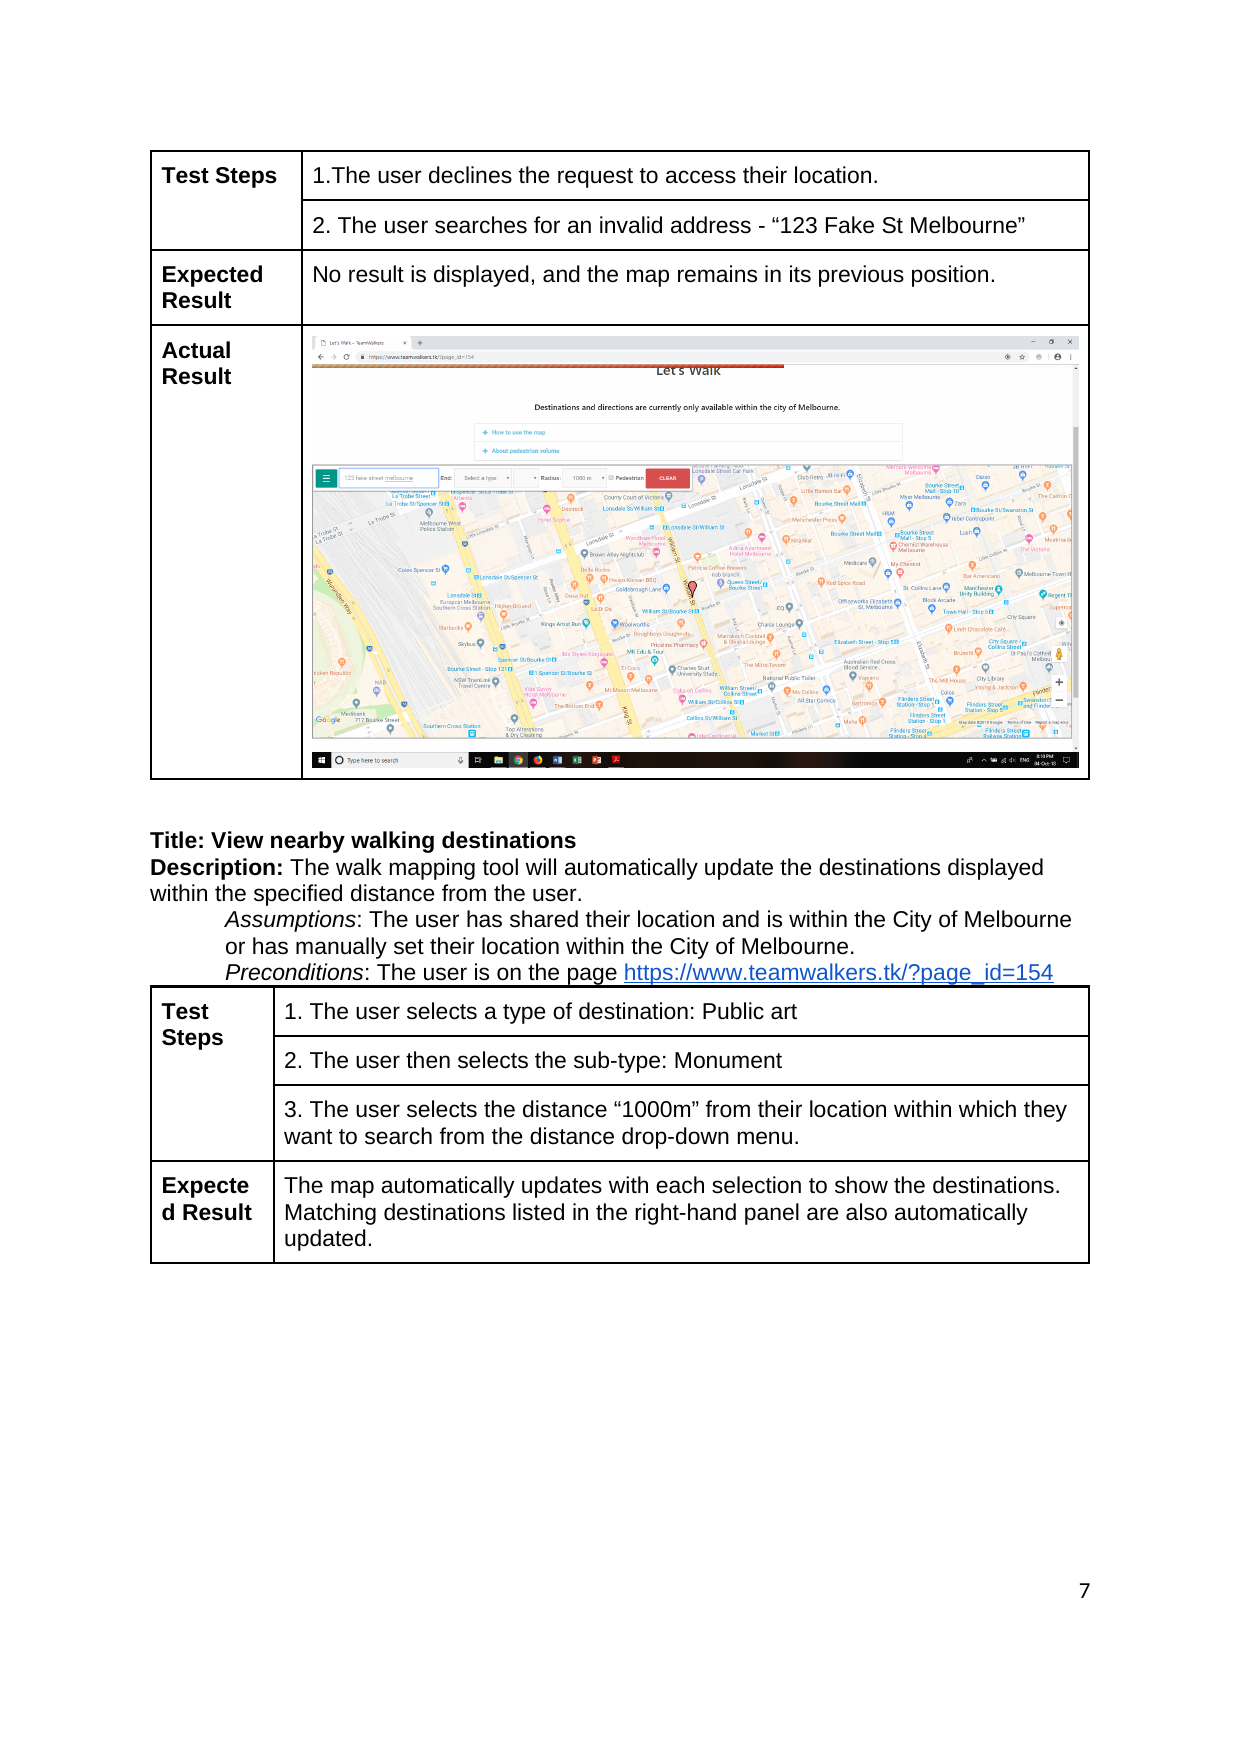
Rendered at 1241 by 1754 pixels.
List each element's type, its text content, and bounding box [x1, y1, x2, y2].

table_header Test Steps [152, 152, 301, 248]
table_cell 3. The user selects the distance “1000m” from their location within which they want to search from the distance drop-down menu. [275, 1086, 1088, 1159]
table_cell Expected Result [152, 1162, 273, 1262]
picture [312, 336, 1079, 768]
table_cell Expected Result [152, 251, 301, 324]
text Assumptions: The user has shared their location and is within the City of Melbourne or has manually set their location within the City of Melbourne. [225, 906, 1090, 959]
table_header 1. The user selects a type of destination: Public art [275, 988, 1088, 1035]
table_cell [303, 326, 1088, 778]
table_cell 2. The user searches for an invalid address - “123 Fake St Melbourne” [303, 201, 1088, 248]
table_header 1.The user declines the request to access their location. [303, 152, 1088, 199]
text Description: The walk mapping tool will automatically update the destinations displayed within the specified distance from the user. [150, 854, 1090, 906]
table_cell 2. The user then selects the sub-type: Monument [275, 1037, 1088, 1084]
text Preconditions: The user is on the page https://www.teamwalkers.tk/?page_id=154 [225, 959, 1090, 985]
table_cell Actual Result [152, 326, 301, 778]
table_cell No result is displayed, and the map remains in its previous position. [303, 251, 1088, 324]
table_header Test Steps [152, 988, 273, 1159]
table_cell The map automatically updates with each selection to show the destinations. Matching destinations listed in the right-hand panel are also automatically updated. [275, 1162, 1088, 1262]
text Title: View nearby walking destinations [150, 827, 1090, 854]
